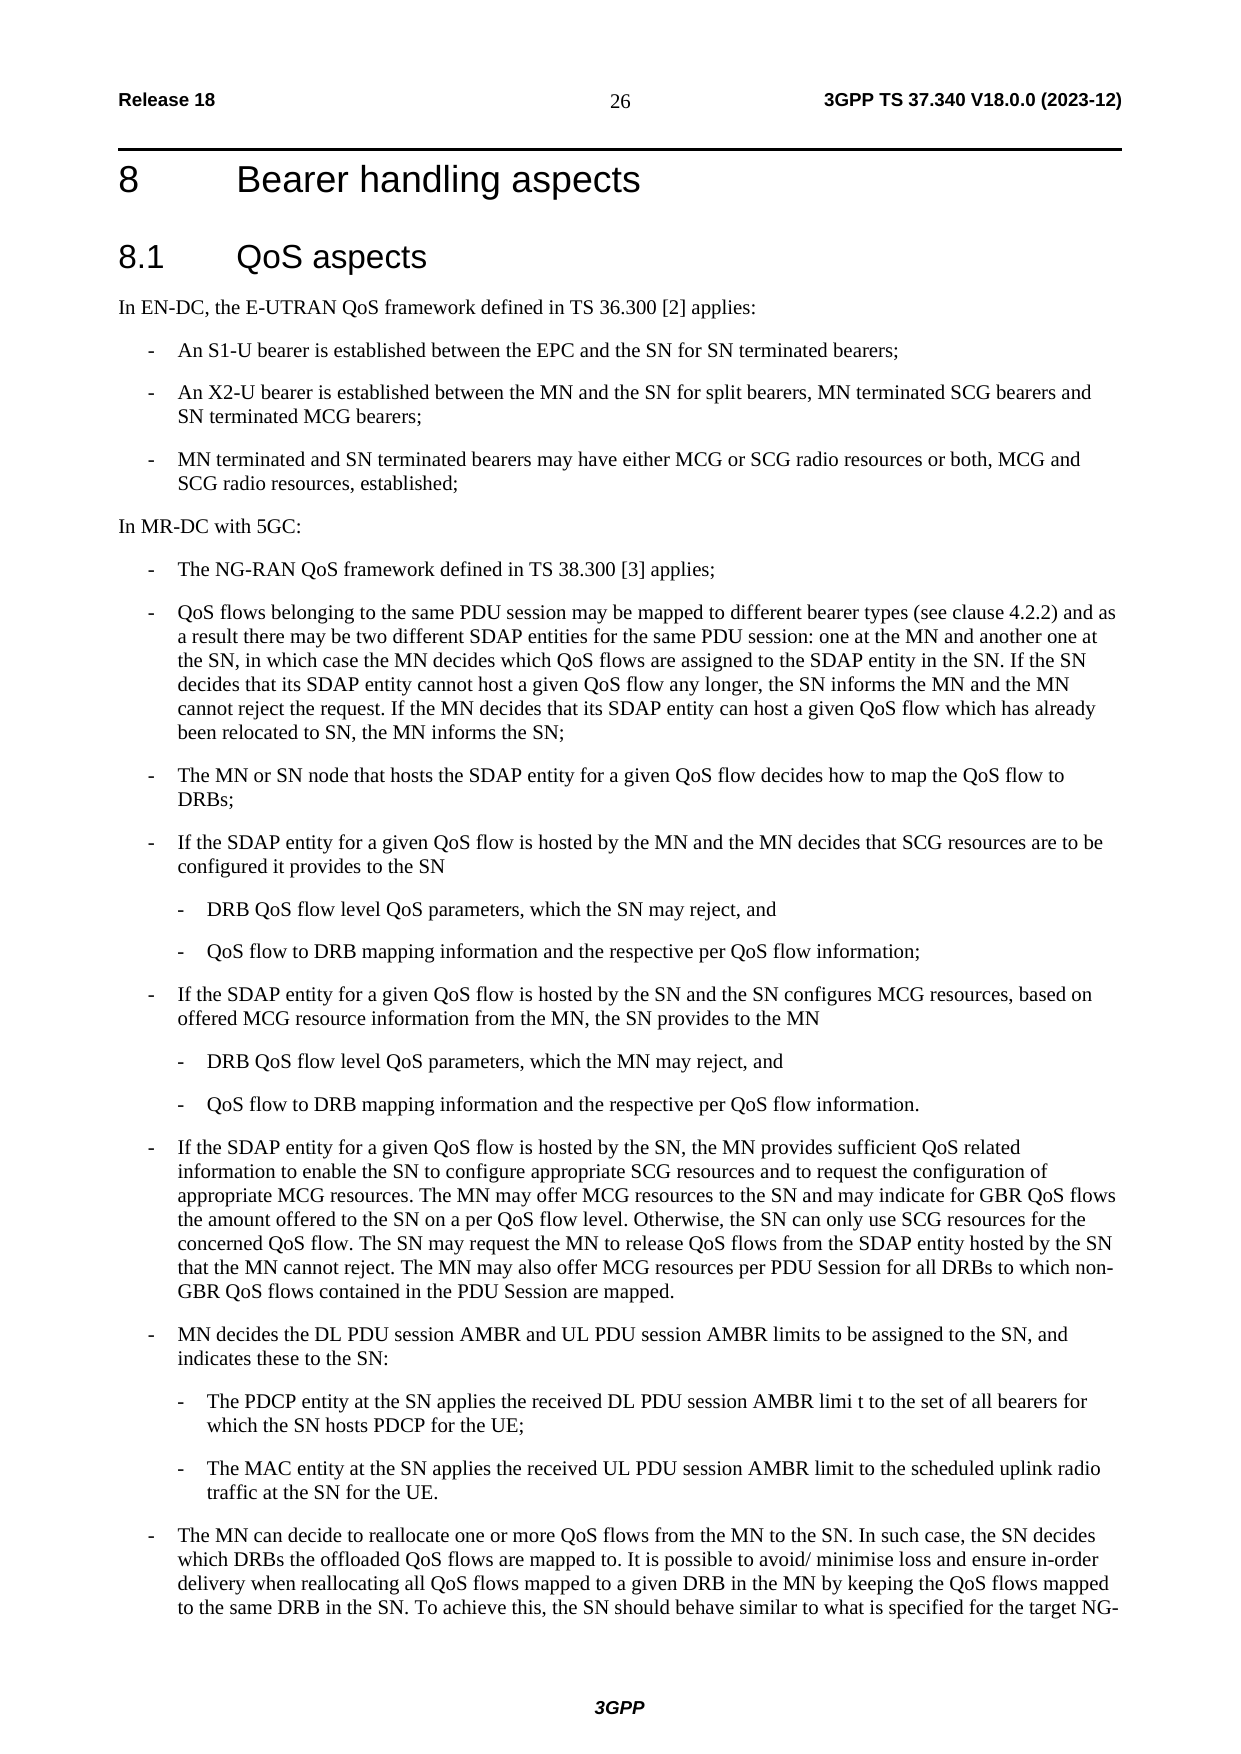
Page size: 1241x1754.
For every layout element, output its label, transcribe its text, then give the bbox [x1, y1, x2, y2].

text - MN decides the DL PDU session AMBR and UL PDU session AMBR limits to be assigned to the SN, and indicates these to the SN: [148, 1322, 1122, 1370]
text - If the SDAP entity for a given QoS flow is hosted by the SN, the MN provides sufficient QoS related information to enable the SN to configure appropriate SCG resources and to request the configuration of appropriate MCG resources. The MN may offer MCG resources to the SN and may indicate for GBR QoS flows the amount offered to the SN on a per QoS flow level. Otherwise, the SN can only use SCG resources for the concerned QoS flow. The SN may request the MN to release QoS flows from the SDAP entity hosted by the SN that the MN cannot reject. The MN may also offer MCG resources per PDU Session for all DRBs to which non-GBR QoS flows contained in the PDU Session are mapped. [148, 1135, 1122, 1303]
subtitle 8.1 QoS aspects [118, 237, 1122, 276]
text - If the SDAP entity for a given QoS flow is hosted by the SN and the SN configures MCG resources, based on offered MCG resource information from the MN, the SN provides to the MN [148, 982, 1122, 1030]
text - DRB QoS flow level QoS parameters, which the MN may reject, and [177, 1049, 1122, 1073]
text - The MAC entity at the SN applies the received UL PDU session AMBR limit to the scheduled uplink radio traffic at the SN for the UE. [177, 1456, 1122, 1504]
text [148, 1522, 1122, 1619]
text - An S1-U bearer is established between the EPC and the SN for SN terminated bearers; [148, 337, 1122, 362]
subtitle 8 Bearer handling aspects [118, 151, 1122, 200]
text - The PDCP entity at the SN applies the received DL PDU session AMBR limi t to the set of all bearers for which the SN hosts PDCP for the UE; [177, 1389, 1122, 1437]
text - QoS flow to DRB mapping information and the respective per QoS flow information. [177, 1092, 1122, 1116]
text In MR-DC with 5GC: [118, 514, 1122, 538]
text - The MN or SN node that hosts the SDAP entity for a given QoS flow decides how to map the QoS flow to DRBs; [148, 763, 1122, 811]
text - MN terminated and SN terminated bearers may have either MCG or SCG radio resources or both, MCG and SCG radio resources, established; [148, 447, 1122, 495]
text - If the SDAP entity for a given QoS flow is hosted by the MN and the MN decides that SCG resources are to be configured it provides to the SN [148, 830, 1122, 878]
text In EN-DC, the E-UTRAN QoS framework defined in TS 36.300 [2] applies: [118, 295, 1122, 319]
text - DRB QoS flow level QoS parameters, which the SN may reject, and [177, 897, 1122, 921]
text - QoS flow to DRB mapping information and the respective per QoS flow information; [177, 939, 1122, 963]
text - QoS flows belonging to the same PDU session may be mapped to different bearer types (see clause 4.2.2) and as a result there may be two different SDAP entities for the same PDU session: one at the MN and another one at the SN, in which case the MN decides which QoS flows are assigned to the SDAP entity in the SN. If the SN decides that its SDAP entity cannot host a given QoS flow any longer, the SN informs the MN and the MN cannot reject the request. If the MN decides that its SDAP entity can host a given QoS flow which has already been relocated to SN, the MN informs the SN; [148, 600, 1122, 744]
text - The NG-RAN QoS framework defined in TS 38.300 [3] applies; [148, 557, 1122, 581]
text - An X2-U bearer is established between the MN and the SN for split bearers, MN terminated SCG bearers and SN terminated MCG bearers; [148, 380, 1122, 428]
